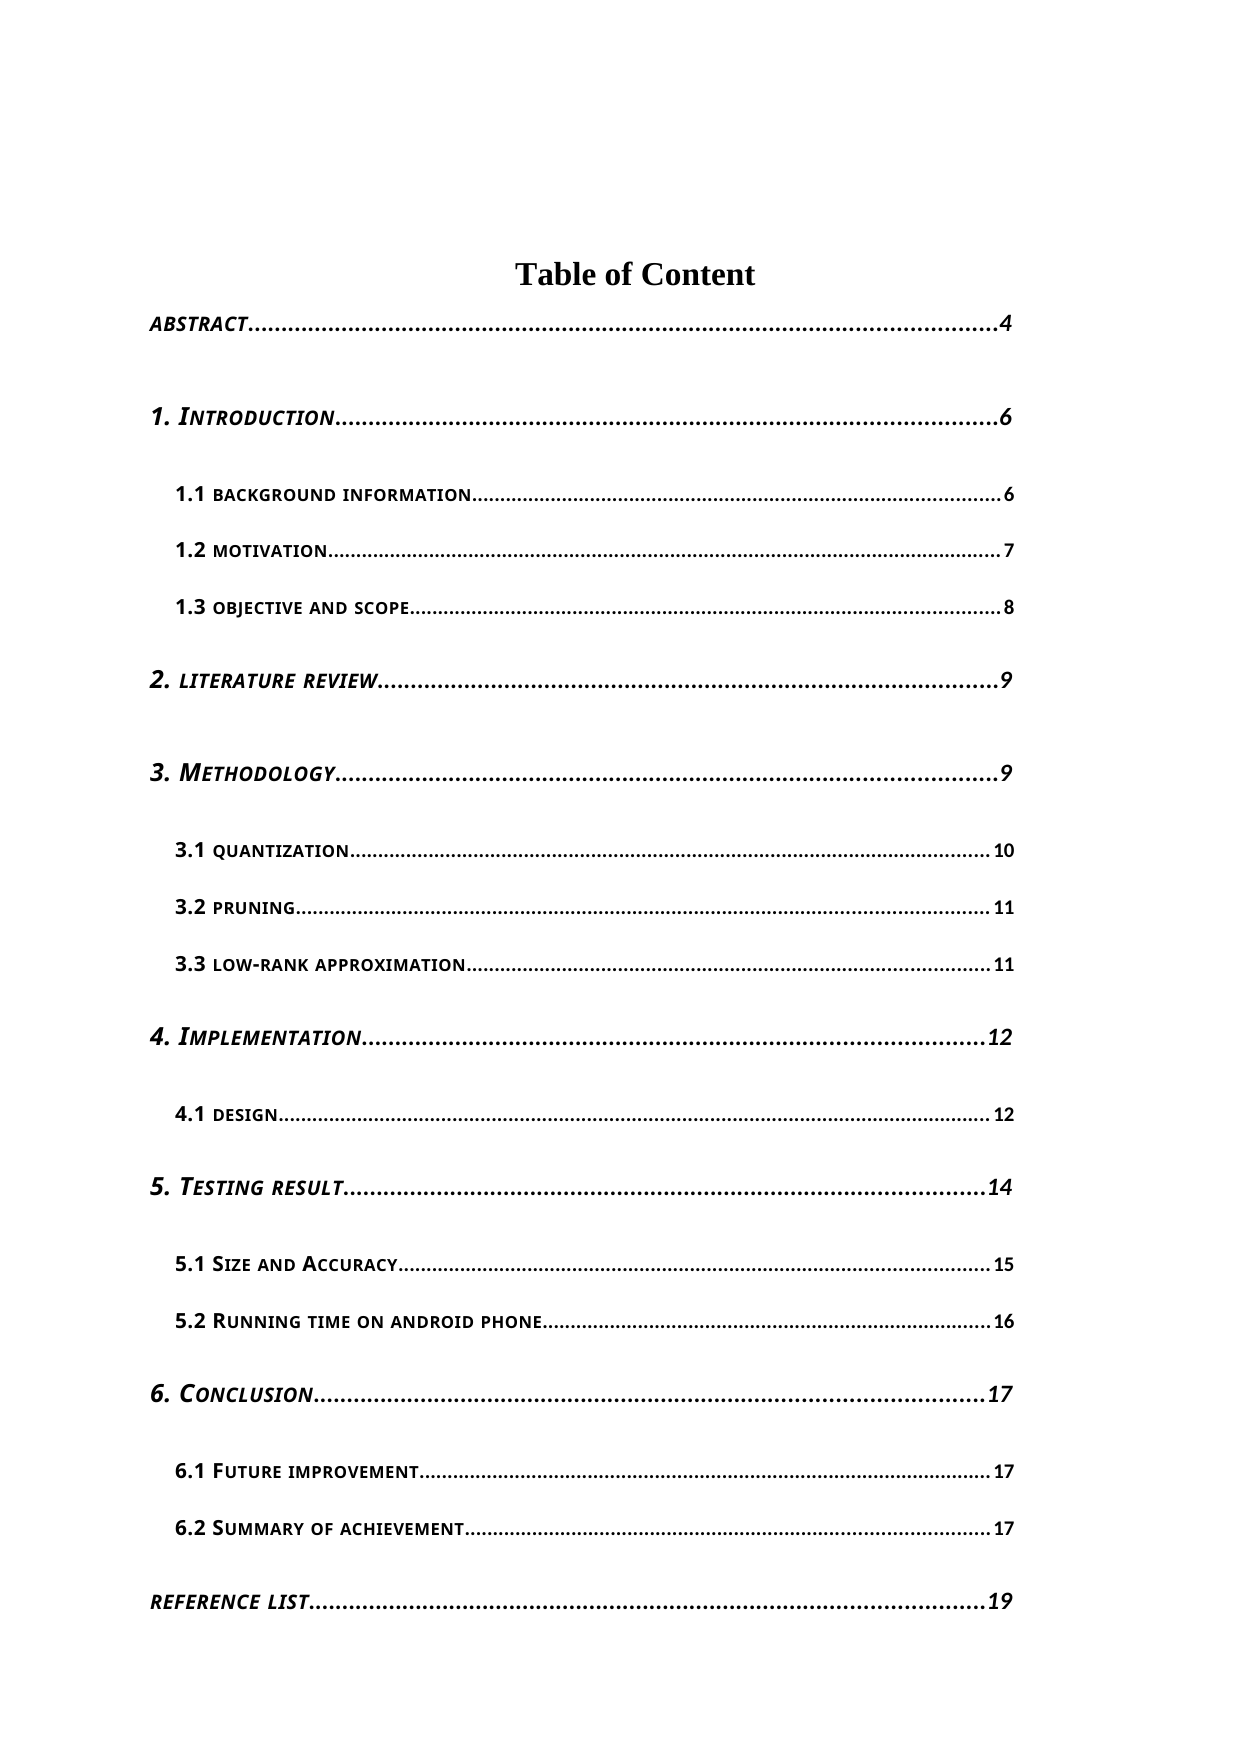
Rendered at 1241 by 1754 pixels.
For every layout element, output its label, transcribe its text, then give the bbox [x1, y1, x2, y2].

text 6.2 Summary of achievement 17 [175, 1513, 1120, 1542]
text 1.1 background information 6 [175, 479, 1120, 507]
text abstract 4 [150, 305, 1120, 339]
text 5.2 Running time on android phone 16 [175, 1306, 1120, 1335]
text 5. Testing result 14 [150, 1169, 1120, 1203]
text 3.2 pruning 11 [175, 892, 1120, 921]
text 6.1 Future improvement 17 [175, 1456, 1120, 1485]
text Table of Content [150, 254, 1120, 292]
text reference list 19 [150, 1582, 1120, 1617]
text 5.1 Size and Accuracy 15 [175, 1249, 1120, 1278]
text 6. Conclusion 17 [150, 1376, 1120, 1410]
text 3.3 low-rank approximation 11 [175, 949, 1120, 978]
text 3.1 quantization 10 [175, 836, 1120, 864]
text 1. Introduction 6 [150, 398, 1120, 432]
text 4.1 design 12 [175, 1099, 1120, 1128]
text 2. literature review 9 [150, 662, 1120, 696]
text 1.3 objective and scope 8 [175, 592, 1120, 621]
text 3. Methodology 9 [150, 755, 1120, 789]
text 1.2 motivation 7 [175, 536, 1120, 564]
text 4. Implementation 12 [150, 1019, 1120, 1053]
